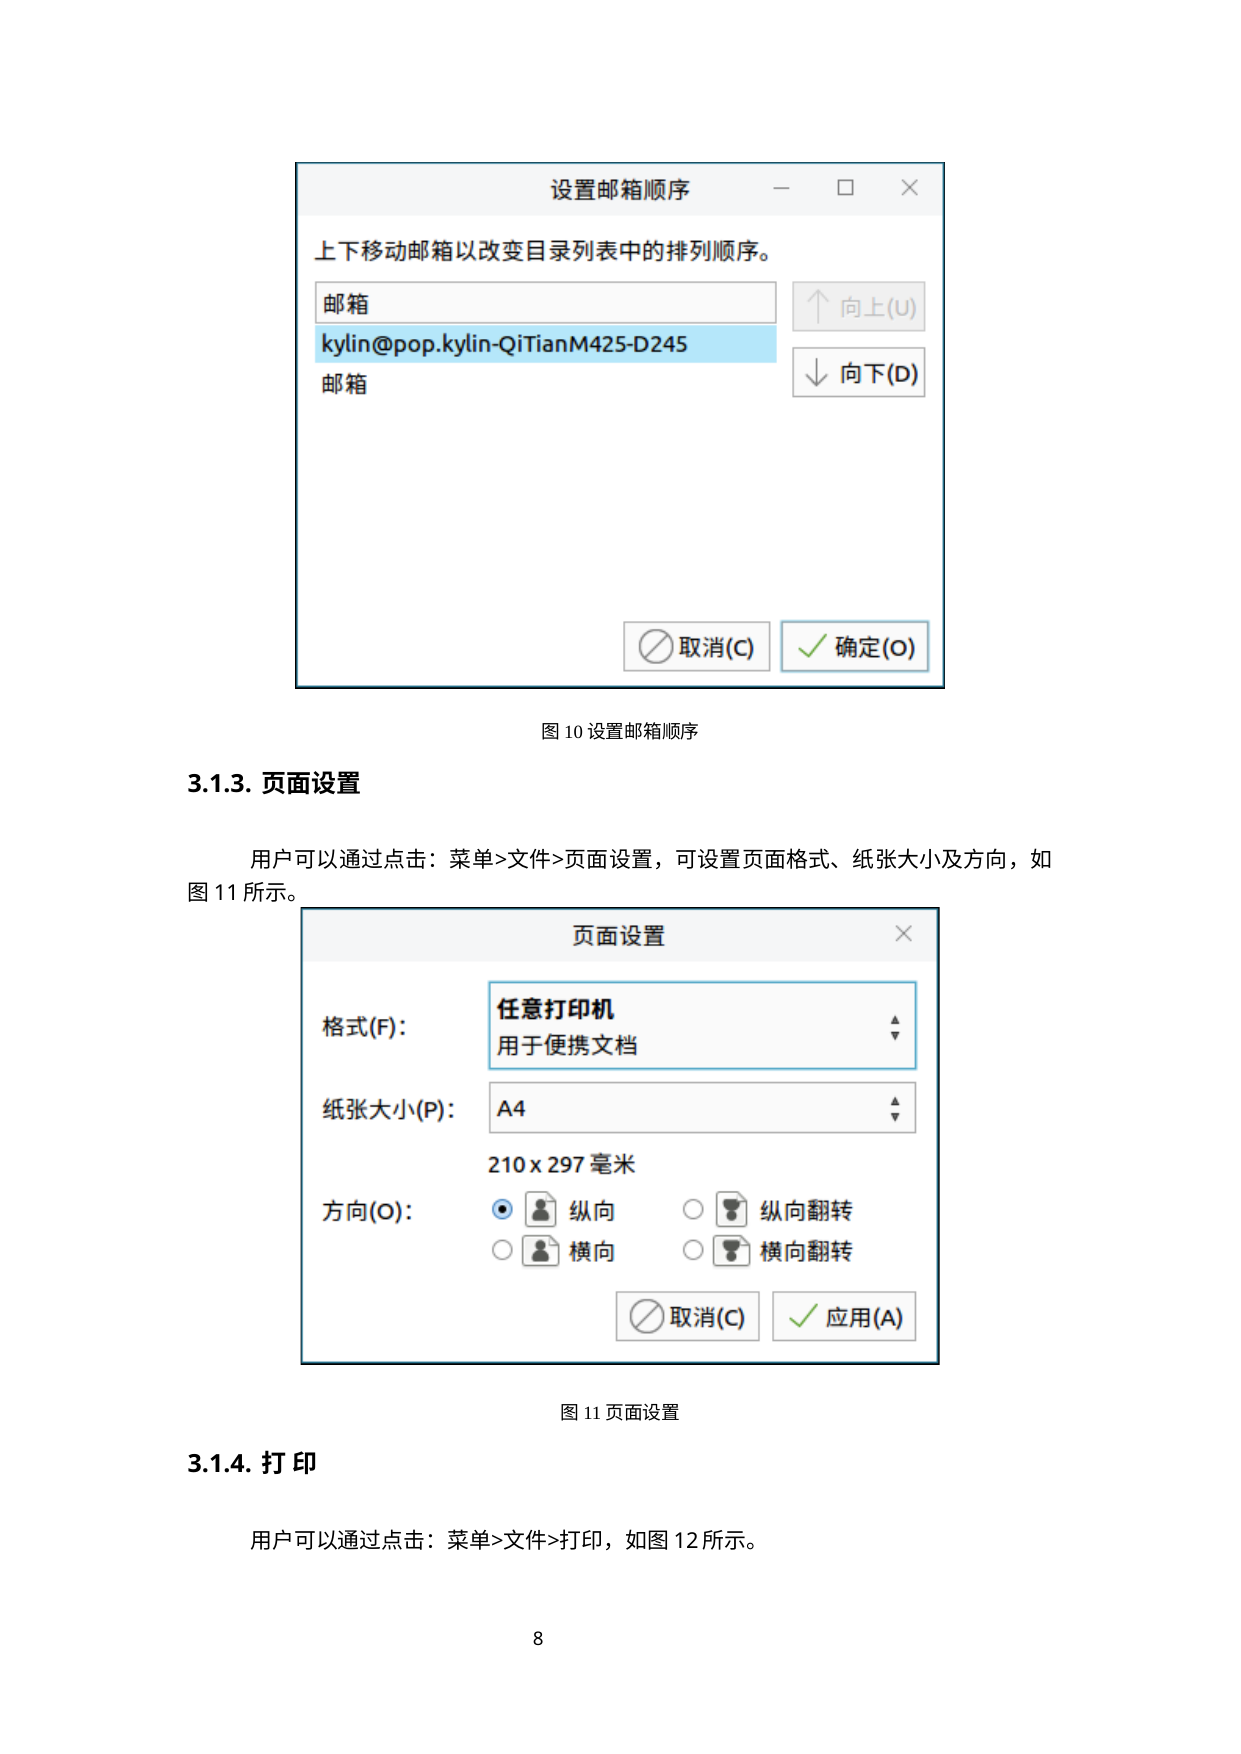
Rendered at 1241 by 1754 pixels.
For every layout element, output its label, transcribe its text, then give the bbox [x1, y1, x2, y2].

text 用户可以通过点击：菜单>文件>页面设置，可设置页面格式、纸张大小及方向，如图11所示。 [187, 842, 1053, 907]
text 图 10 设置邮箱顺序 [187, 714, 1053, 747]
subtitle 打 印 [187, 1429, 1053, 1494]
text 用户可以通过点击：菜单>文件>打印，如图12所示。 [187, 1522, 1053, 1555]
picture [295, 162, 945, 689]
text 图 11 页面设置 [187, 1395, 1053, 1427]
subtitle 页面设置 [187, 749, 1053, 814]
picture [300, 907, 940, 1365]
